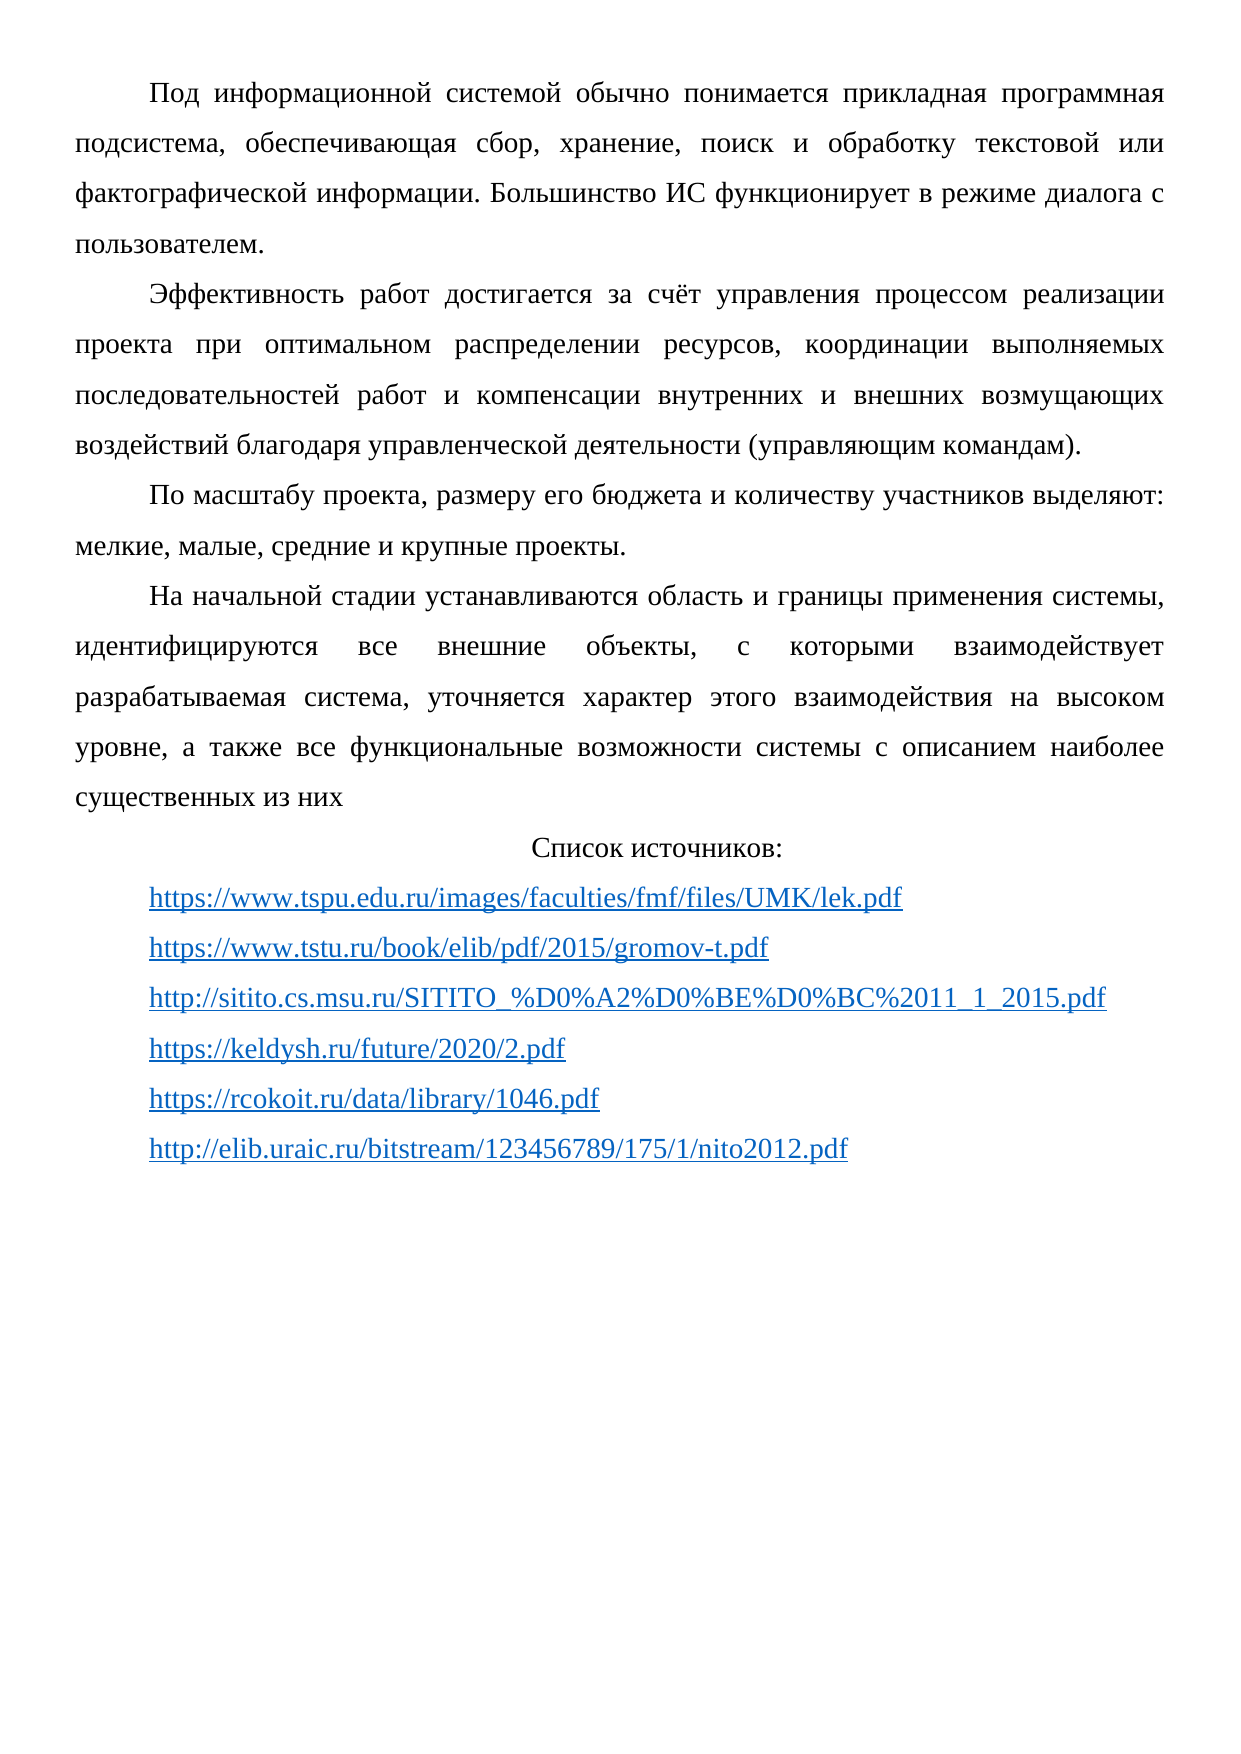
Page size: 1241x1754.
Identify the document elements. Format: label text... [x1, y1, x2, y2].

text https://rcokoit.ru/data/library/1046.pdf [75, 1081, 1165, 1115]
text http://elib.uraic.ru/bitstream/123456789/175/1/nito2012.pdf [75, 1132, 1165, 1165]
text http://sitito.cs.msu.ru/SITITO_%D0%A2%D0%BE%D0%BC%2011_1_2015.pdf [75, 981, 1165, 1014]
text Эффективность работ достигается за счёт управления процессом реализации проекта при оптимальном распределении ресурсов, координации выполняемых последовательностей работ и компенсации внутренних и внешних возмущающих воздействий благодаря управленческой деятельности (управляющим командам). [75, 276, 1165, 461]
text Под информационной системой обычно понимается прикладная программная подсистема, обеспечивающая сбор, хранение, поиск и обработку текстовой или фактографической информации. Большинство ИС функционирует в режиме диалога с пользователем. [75, 75, 1165, 259]
text Список источников: [75, 830, 1165, 863]
text https://keldysh.ru/future/2020/2.pdf [75, 1031, 1165, 1064]
text По масштабу проекта, размеру его бюджета и количеству участников выделяют: мелкие, малые, средние и крупные проекты. [75, 477, 1165, 561]
text https://www.tspu.edu.ru/images/faculties/fmf/files/UMK/lek.pdf [75, 880, 1165, 913]
text https://www.tstu.ru/book/elib/pdf/2015/gromov-t.pdf [75, 930, 1165, 964]
text На начальной стадии устанавливаются область и границы применения системы, идентифицируются все внешние объекты, с которыми взаимодействует разрабатываемая система, уточняется характер этого взаимодействия на высоком уровне, а также все функциональные возможности системы с описанием наиболее существенных из них [75, 578, 1165, 813]
